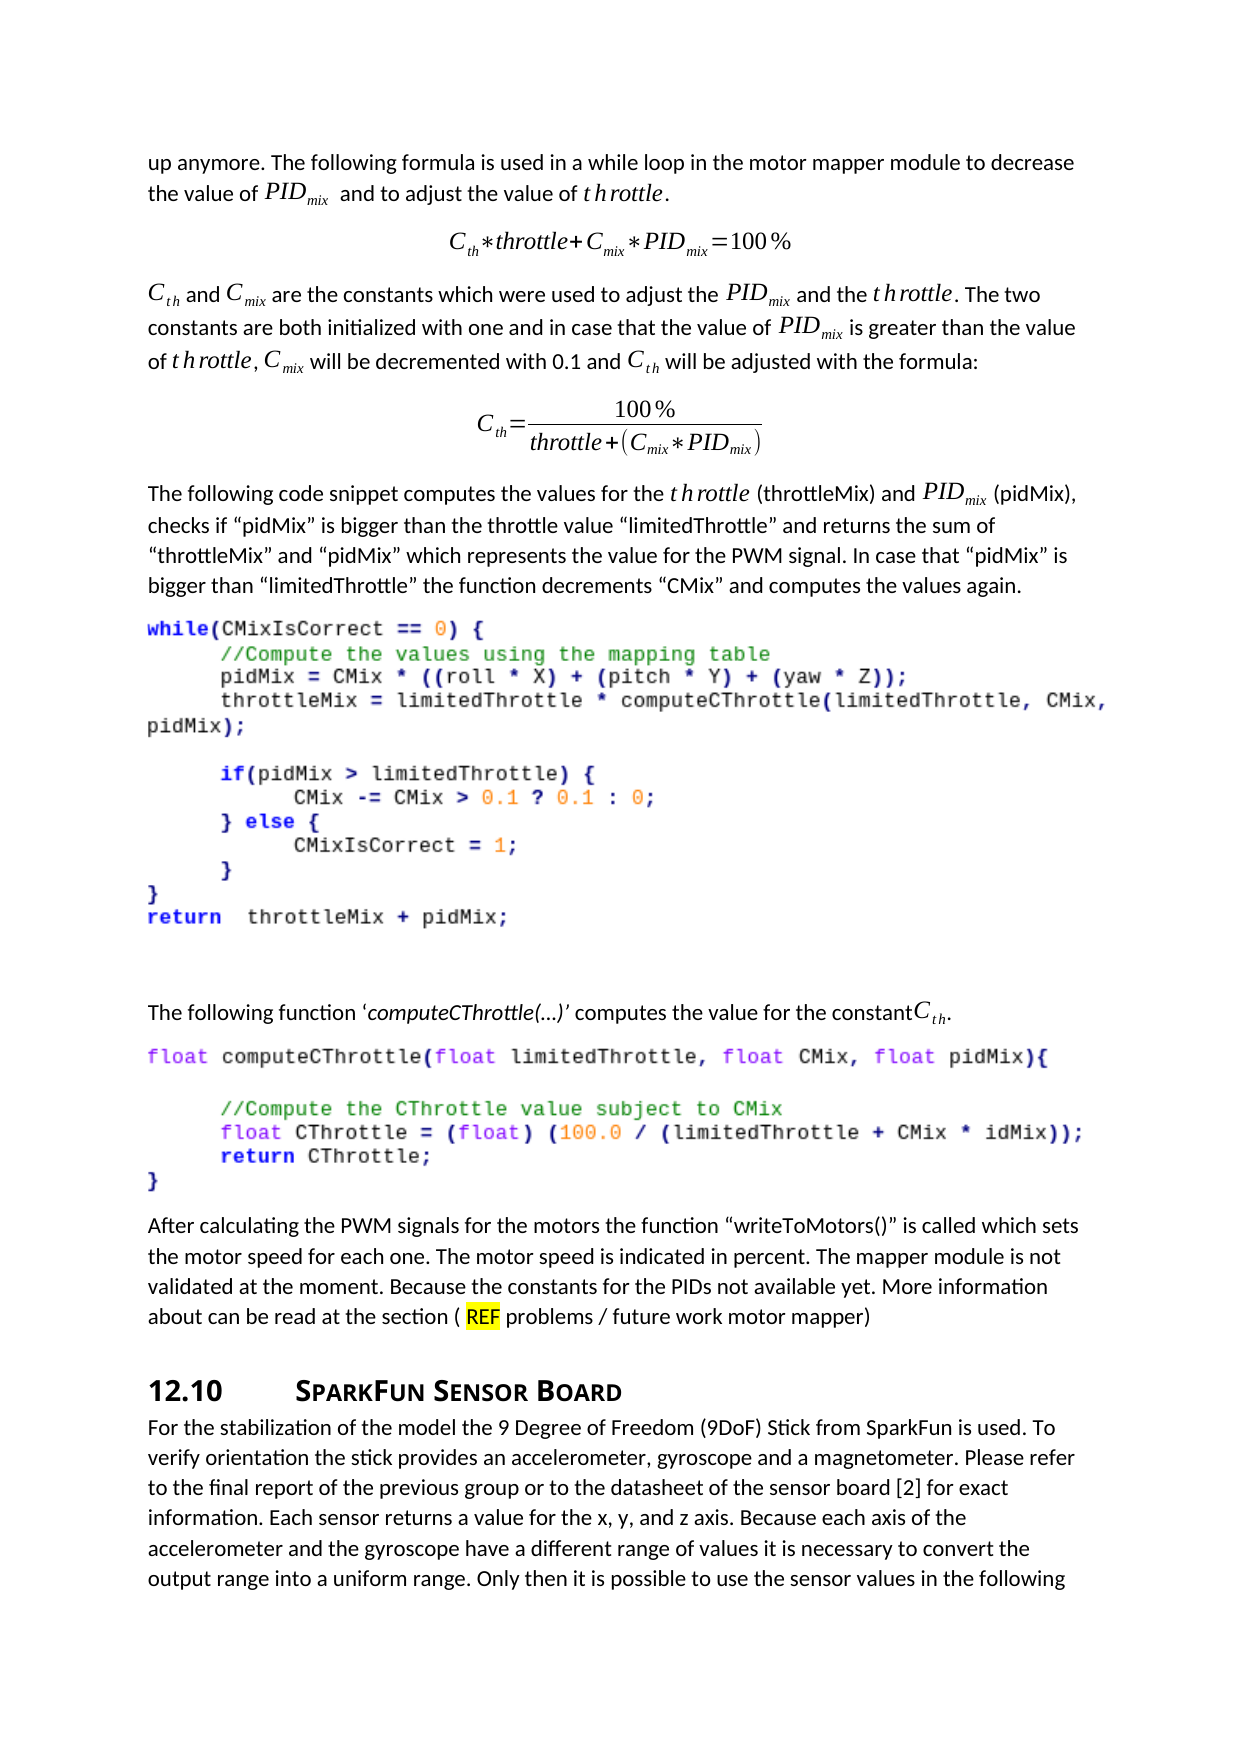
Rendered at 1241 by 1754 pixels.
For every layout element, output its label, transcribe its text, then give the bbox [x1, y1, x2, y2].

text and are the constants which were used to adjust the and the . The two constants are both initialized with one and in case that the value of is greater than the value of , will be decremented with 0.1 and will be adjusted with the formula: [148, 278, 1093, 377]
text After calculating the PWM signals for the motors the function “writeToMotors()” is called which sets the motor speed for each one. The motor speed is indicated in percent. The mapper module is not validated at the moment. Because the constants for the PIDs not available yet. More information about can be read at the section ( REF problems / future work motor mapper) [148, 1212, 1093, 1330]
text The following code snippet computes the values for the (throttleMix) and (pidMix), checks if “pidMix” is bigger than the throttle value “limitedThrottle” and returns the sum of “throttleMix” and “pidMix” which represents the value for the PWM signal. In case that “pidMix” is bigger than “limitedThrottle” the function decrements “CMix” and computes the values again. [148, 478, 1093, 599]
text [148, 1413, 1093, 1592]
text The following function ‘computeCThrottle(…)’ computes the value for the constant. [148, 997, 1093, 1028]
subtitle SparkFun Sensor Board [148, 1370, 1093, 1410]
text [148, 148, 1093, 209]
